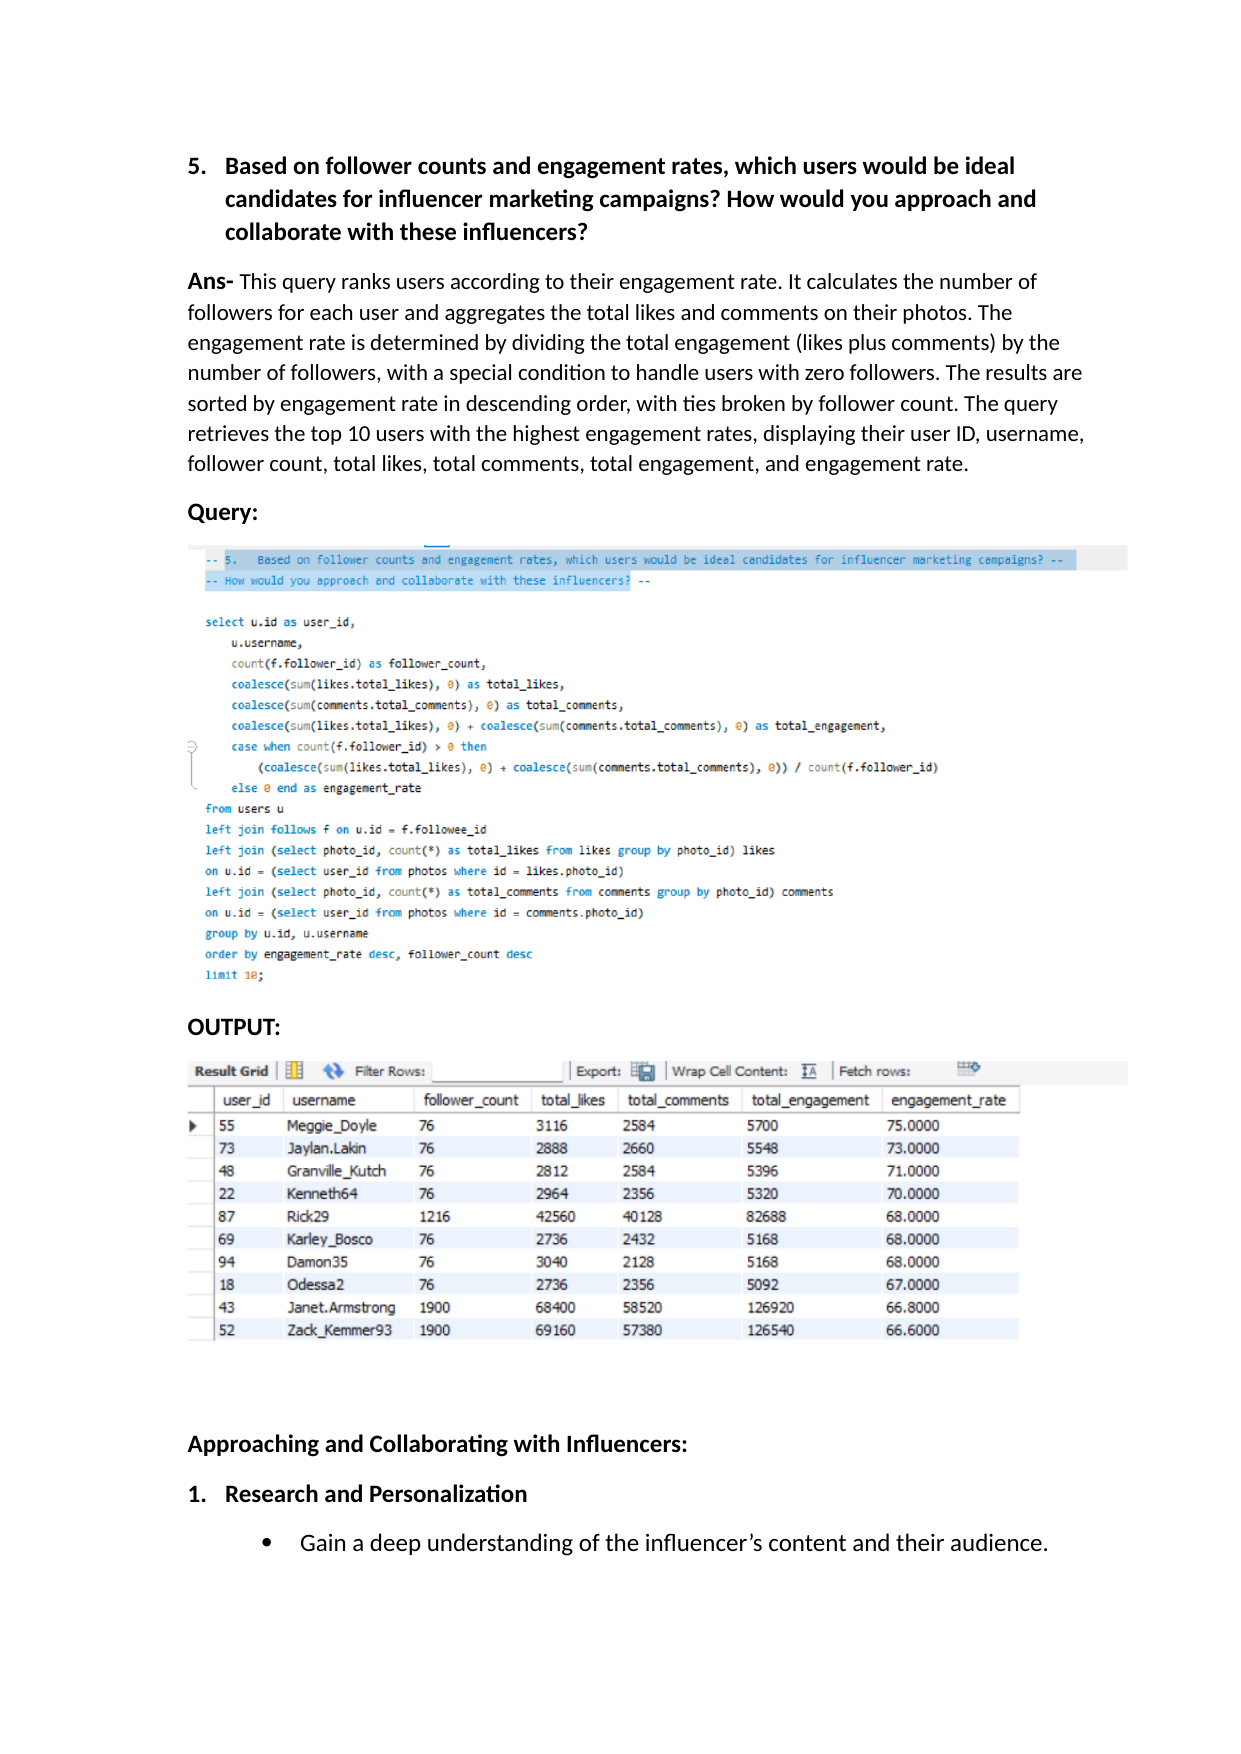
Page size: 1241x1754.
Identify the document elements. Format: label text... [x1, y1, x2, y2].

picture [187, 1061, 1128, 1410]
text Ans- This query ranks users according to their engagement rate. It calculates the number of followers for each user and aggregates the total likes and comments on their photos. The engagement rate is determined by dividing the total engagement (likes plus comments) by the number of followers, with a special condition to handle users with zero followers. The results are sorted by engagement rate in descending order, with ties broken by follower count. The query retrieves the top 10 users with the highest engagement rates, displaying their user ID, username, follower count, total likes, total comments, total engagement, and engagement rate. [187, 265, 1090, 477]
list Research and Personalization [187, 1478, 1090, 1508]
picture [187, 545, 1128, 993]
list Based on follower counts and engagement rates, which users would be ideal candidates for influencer marketing campaigns? How would you approach and collaborate with these influencers? [187, 150, 1090, 246]
text Query: [187, 496, 1090, 527]
text OUTPUT: [187, 1011, 1090, 1042]
text Approaching and Collaborating with Influencers: [187, 1428, 1090, 1459]
list Gain a deep understanding of the influencer’s content and their audience. [262, 1528, 1090, 1558]
